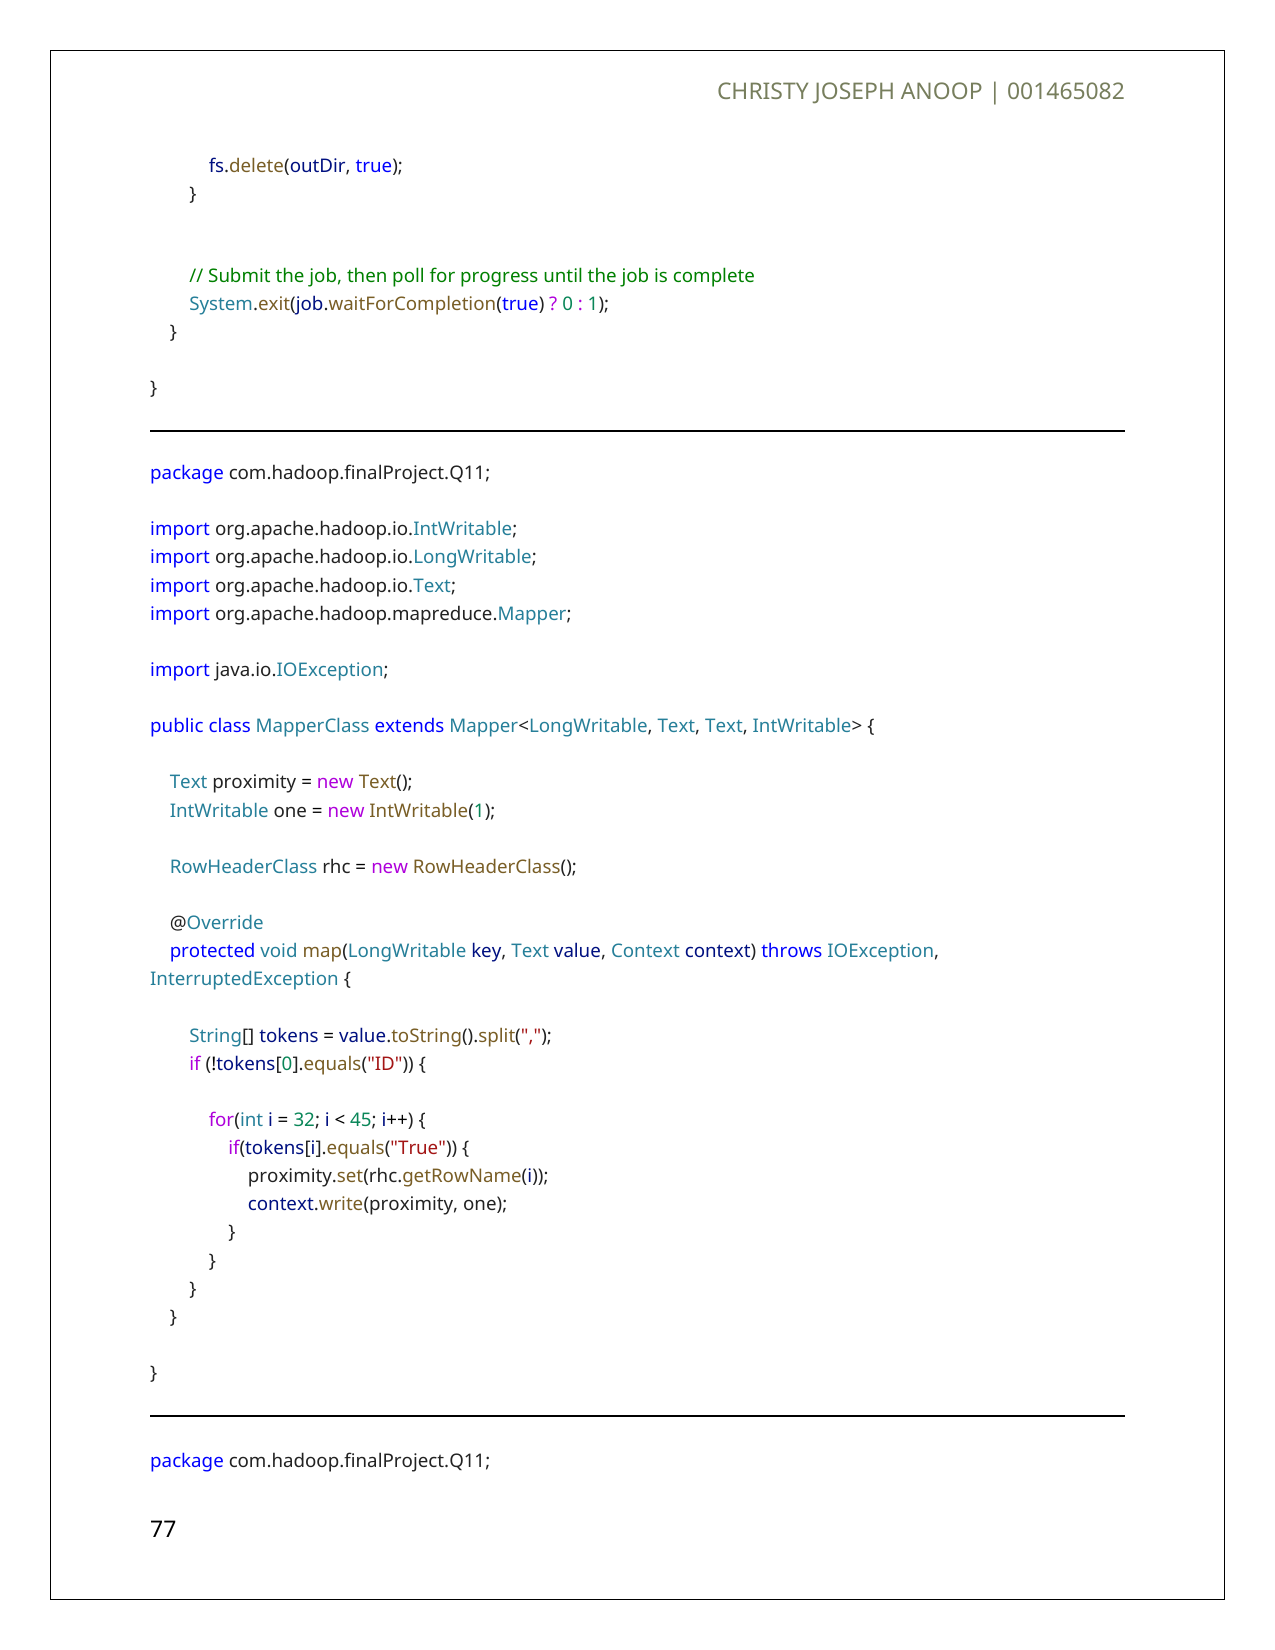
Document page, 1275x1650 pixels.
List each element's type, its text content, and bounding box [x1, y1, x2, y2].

text package com.hadoop.finalProject.Q11; [150, 457, 1125, 485]
text Text proximity = new Text(); [150, 766, 1125, 794]
text } [150, 178, 1125, 206]
text } [150, 1357, 1125, 1385]
text String[] tokens = value.toString().split(","); [150, 1019, 1125, 1047]
text System.exit(job.waitForCompletion(true) ? 0 : 1); [150, 287, 1125, 316]
text import org.apache.hadoop.io.Text; [150, 569, 1125, 597]
text IntWritable one = new IntWritable(1); [150, 794, 1125, 822]
text } [150, 1301, 1125, 1329]
text } [150, 1272, 1125, 1301]
text proximity.set(rhc.getRowName(i)); [150, 1160, 1125, 1188]
text context.write(proximity, one); [150, 1188, 1125, 1216]
text } [150, 316, 1125, 344]
text for(int i = 32; i < 45; i++) { [150, 1104, 1125, 1132]
text @Override [150, 907, 1125, 935]
text import org.apache.hadoop.io.IntWritable; [150, 513, 1125, 541]
text } [150, 372, 1125, 400]
text import org.apache.hadoop.mapreduce.Mapper; [150, 597, 1125, 626]
text fs.delete(outDir, true); [150, 150, 1125, 178]
text RowHeaderClass rhc = new RowHeaderClass(); [150, 851, 1125, 879]
text if(tokens[i].equals("True")) { [150, 1132, 1125, 1160]
text } [150, 1244, 1125, 1272]
text import java.io.IOException; [150, 654, 1125, 682]
text protected void map(LongWritable key, Text value, Context context) throws IOException, InterruptedException { [150, 935, 1125, 991]
text } [150, 1216, 1125, 1244]
text package com.hadoop.finalProject.Q11; [150, 1445, 1125, 1473]
text public class MapperClass extends Mapper<LongWritable, Text, Text, IntWritable> { [150, 710, 1125, 738]
text // Submit the job, then poll for progress until the job is complete [150, 259, 1125, 287]
text if (!tokens[0].equals("ID")) { [150, 1047, 1125, 1076]
text import org.apache.hadoop.io.LongWritable; [150, 541, 1125, 569]
